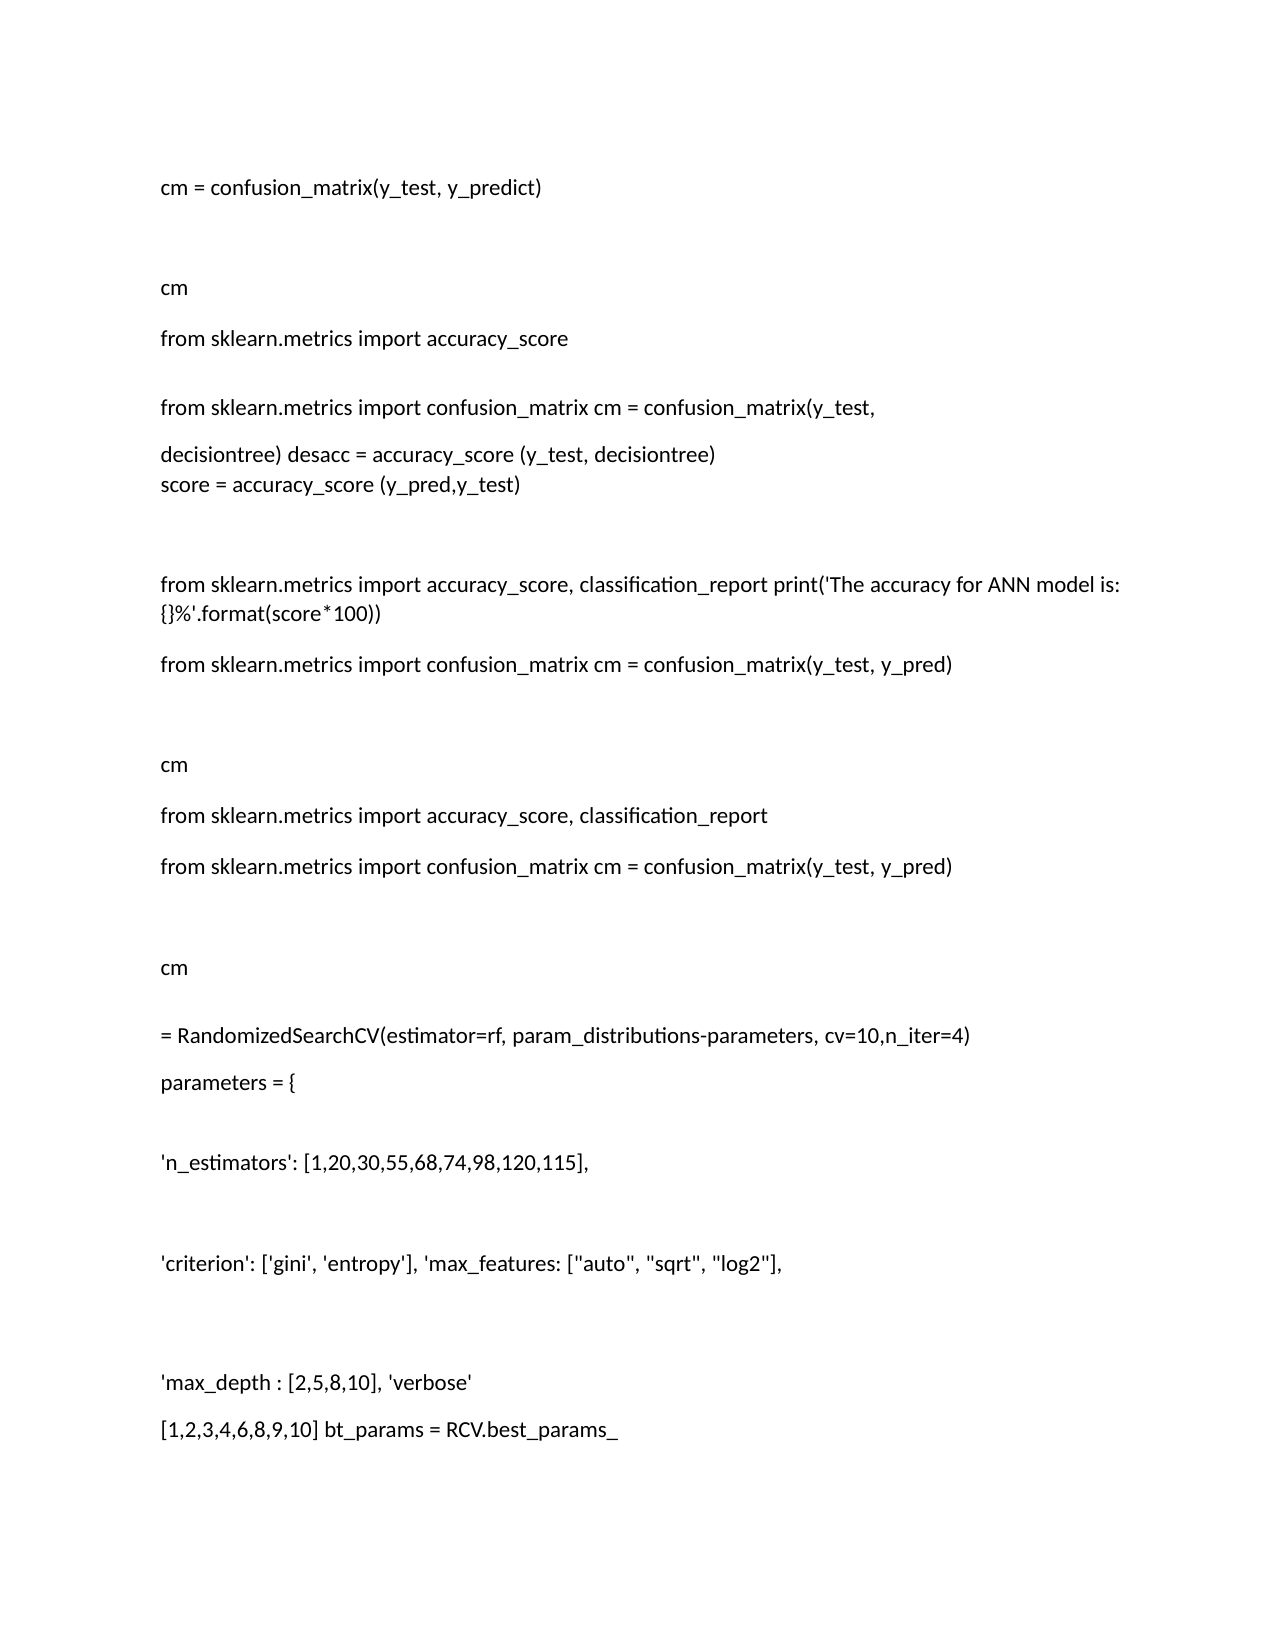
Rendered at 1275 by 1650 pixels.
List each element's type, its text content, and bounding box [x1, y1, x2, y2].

text score = accuracy_score (y_pred,y_test) [160, 472, 1125, 497]
text 'criterion': ['gini', 'entropy'], 'max_features: ["auto", "sqrt", "log2"], [160, 1251, 1125, 1276]
text from sklearn.metrics import confusion_matrix cm = confusion_matrix(y_test, y_pred) [160, 652, 1125, 677]
text from sklearn.metrics import accuracy_score, classification_report [160, 804, 1125, 829]
text from sklearn.metrics import accuracy_score [160, 326, 1125, 351]
text from sklearn.metrics import accuracy_score, classification_report print('The accuracy for ANN model is: [160, 572, 1125, 597]
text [160, 175, 1125, 200]
text cm [160, 955, 1125, 980]
text from sklearn.metrics import confusion_matrix cm = confusion_matrix(y_test, y_pred) [160, 854, 1125, 879]
text cm [160, 276, 1125, 301]
text 'n_estimators': [1,20,30,55,68,74,98,120,115], [160, 1151, 1125, 1176]
text from sklearn.metrics import confusion_matrix cm = confusion_matrix(y_test, decisiontree) desacc = accuracy_score (y_test, decisiontree) [160, 377, 1002, 472]
text cm [160, 753, 1125, 778]
text {}%'.format(score*100)) [160, 601, 1125, 626]
text 'max_depth : [2,5,8,10], 'verbose' [1,2,3,4,6,8,9,10] bt_params = RCV.best_params_ [160, 1352, 626, 1447]
text = RandomizedSearchCV(estimator=rf, param_distributions-parameters, cv=10,n_iter=4) parameters = { [160, 1006, 1002, 1100]
